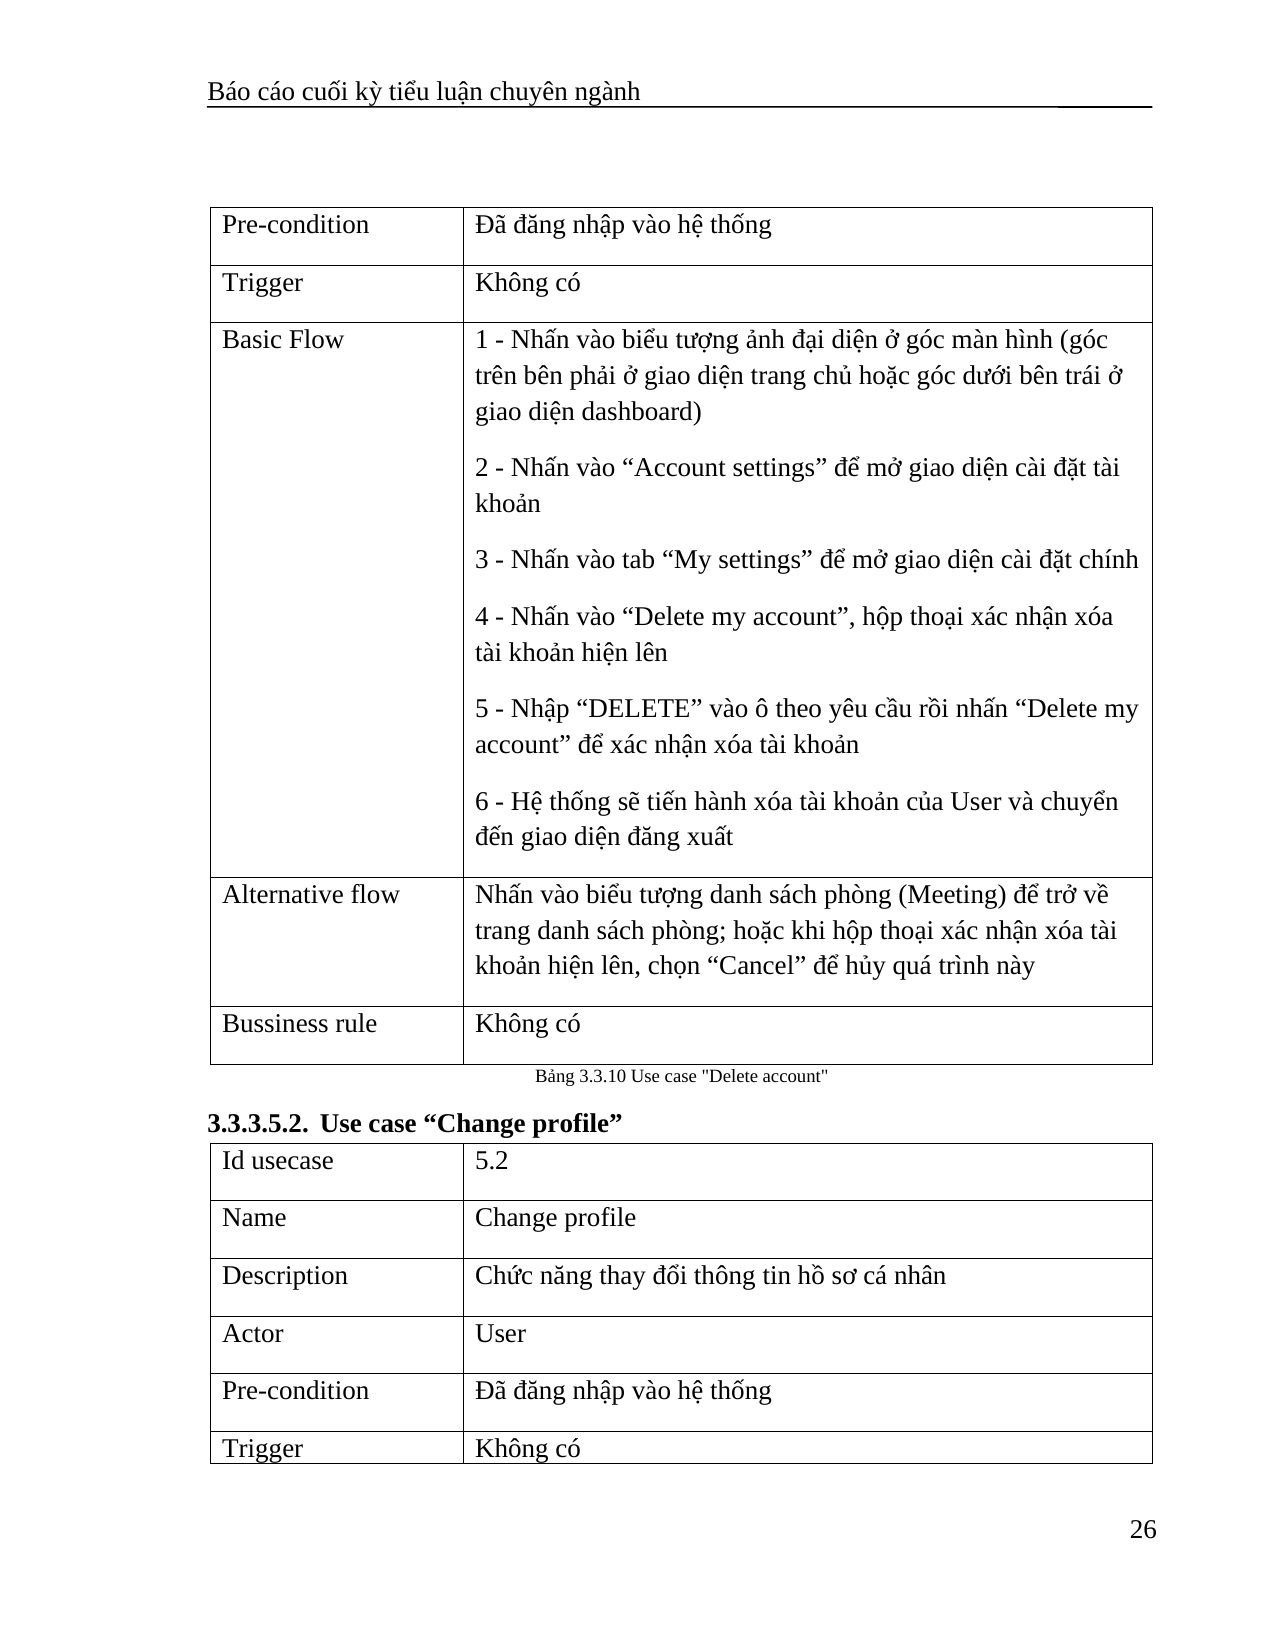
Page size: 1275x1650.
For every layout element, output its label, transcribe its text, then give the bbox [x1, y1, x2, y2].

table_cell Trigger [211, 1432, 463, 1463]
table_cell Không có [464, 1432, 1152, 1463]
table_cell Basic Flow [211, 323, 463, 877]
table_cell Trigger [211, 266, 463, 322]
table_cell Description [211, 1259, 463, 1316]
table_cell Nhấn vào biểu tượng danh sách phòng (Meeting) để trở về trang danh sách phòng; hoặc khi hộp thoại xác nhận xóa tài khoản hiện lên, chọn “Cancel” để hủy quá trình này [464, 878, 1152, 1006]
table_cell Pre-condition [211, 208, 463, 264]
table_cell Không có [464, 1007, 1152, 1064]
table_cell Change profile [464, 1201, 1152, 1258]
table_cell Chức năng thay đổi thông tin hồ sơ cá nhân [464, 1259, 1152, 1316]
table_cell Actor [211, 1317, 463, 1373]
table_cell Alternative flow [211, 878, 463, 1006]
table_cell Name [211, 1201, 463, 1258]
table_cell User [464, 1317, 1152, 1373]
table_cell Pre-condition [211, 1374, 463, 1431]
table_cell Đã đăng nhập vào hệ thống [464, 1374, 1152, 1431]
table_header Id usecase [211, 1144, 463, 1200]
table_cell Không có [464, 266, 1152, 322]
table_cell Bussiness rule [211, 1007, 463, 1064]
table_cell Đã đăng nhập vào hệ thống [464, 208, 1152, 264]
table_cell 1 - Nhấn vào biểu tượng ảnh đại diện ở góc màn hình (góc trên bên phải ở giao diện trang chủ hoặc góc dưới bên trái ở giao diện dashboard) 2 - Nhấn vào “Account settings” để mở giao diện cài đặt tài khoản 3 - Nhấn vào tab “My settings” để mở giao diện cài đặt chính 4 - Nhấn vào “Delete my account”, hộp thoại xác nhận xóa tài khoản hiện lên 5 - Nhập “DELETE” vào ô theo yêu cầu rồi nhấn “Delete my account” để xác nhận xóa tài khoản 6 - Hệ thống sẽ tiến hành xóa tài khoản của User và chuyển đến giao diện đăng xuất [464, 323, 1152, 877]
table_header 5.2 [464, 1144, 1152, 1200]
subtitle Use case “Change profile” [207, 1107, 1156, 1138]
